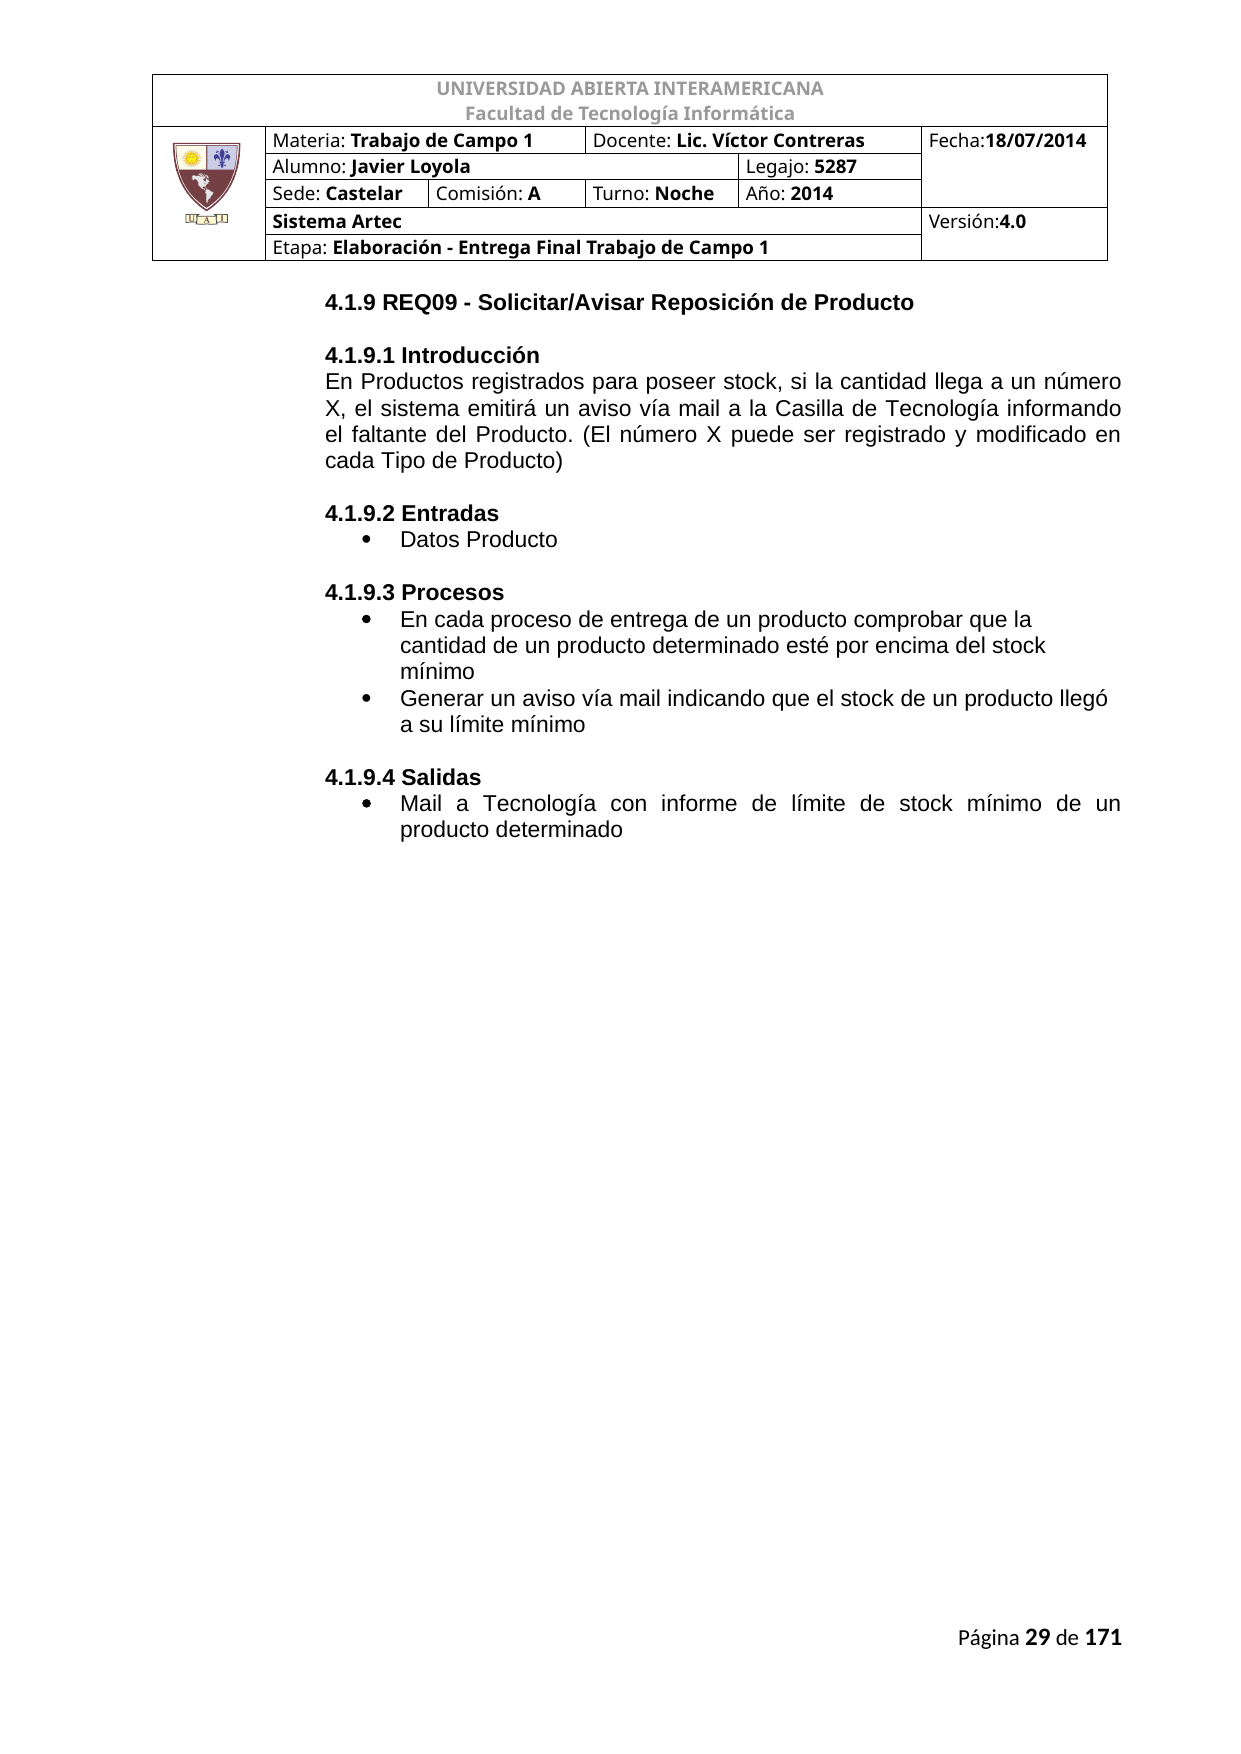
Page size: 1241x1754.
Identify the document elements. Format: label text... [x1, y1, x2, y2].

list Datos Producto [362, 526, 1122, 553]
list Mail a Tecnología con informe de límite de stock mínimo de un producto determinado [362, 790, 1122, 843]
text En Productos registrados para poseer stock, si la cantidad llega a un número X, el sistema emitirá un aviso vía mail a la Casilla de Tecnología informando el faltante del Producto. (El número X puede ser registrado y modificado en cada Tipo de Producto) [325, 368, 1122, 474]
text 4.1.9 REQ09 - Solicitar/Avisar Reposición de Producto [325, 289, 1122, 316]
list En cada proceso de entrega de un producto comprobar que la cantidad de un producto determinado esté por encima del stock mínimo [362, 606, 1122, 684]
text 4.1.9.2 Entradas [325, 500, 1122, 526]
text 4.1.9.4 Salidas [325, 764, 1122, 790]
text 4.1.9.1 Introducción [325, 342, 1122, 368]
picture [157, 136, 257, 228]
list Generar un aviso vía mail indicando que el stock de un producto llegó a su límite mínimo [362, 684, 1122, 737]
text 4.1.9.3 Procesos [325, 579, 1122, 606]
